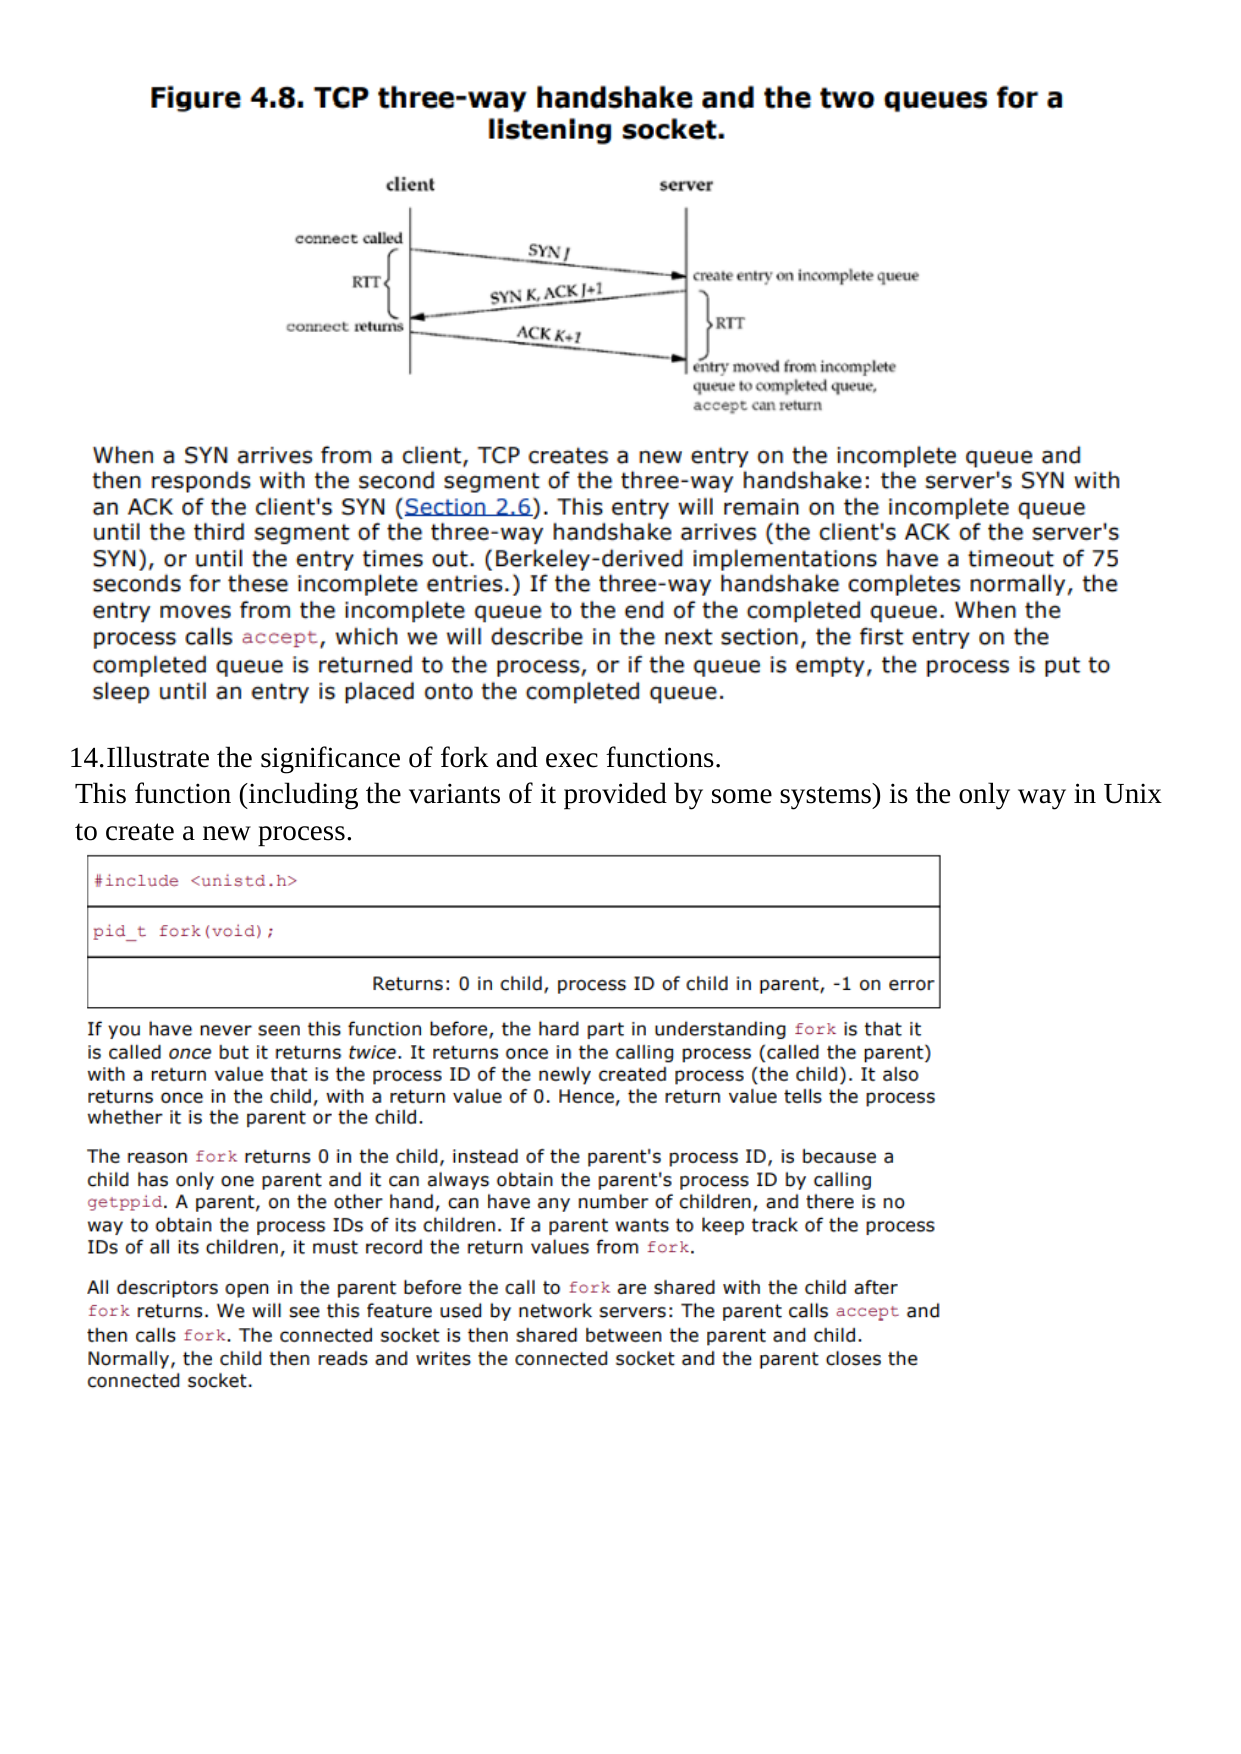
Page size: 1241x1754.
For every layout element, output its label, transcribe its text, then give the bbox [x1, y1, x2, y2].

list This function (including the variants of it provided by some systems) is the only way in Unix to create a new process. [75, 776, 1165, 846]
picture [75, 75, 1123, 708]
list Illustrate the significance of fork and exec functions. [69, 740, 1165, 774]
picture [75, 848, 953, 1392]
